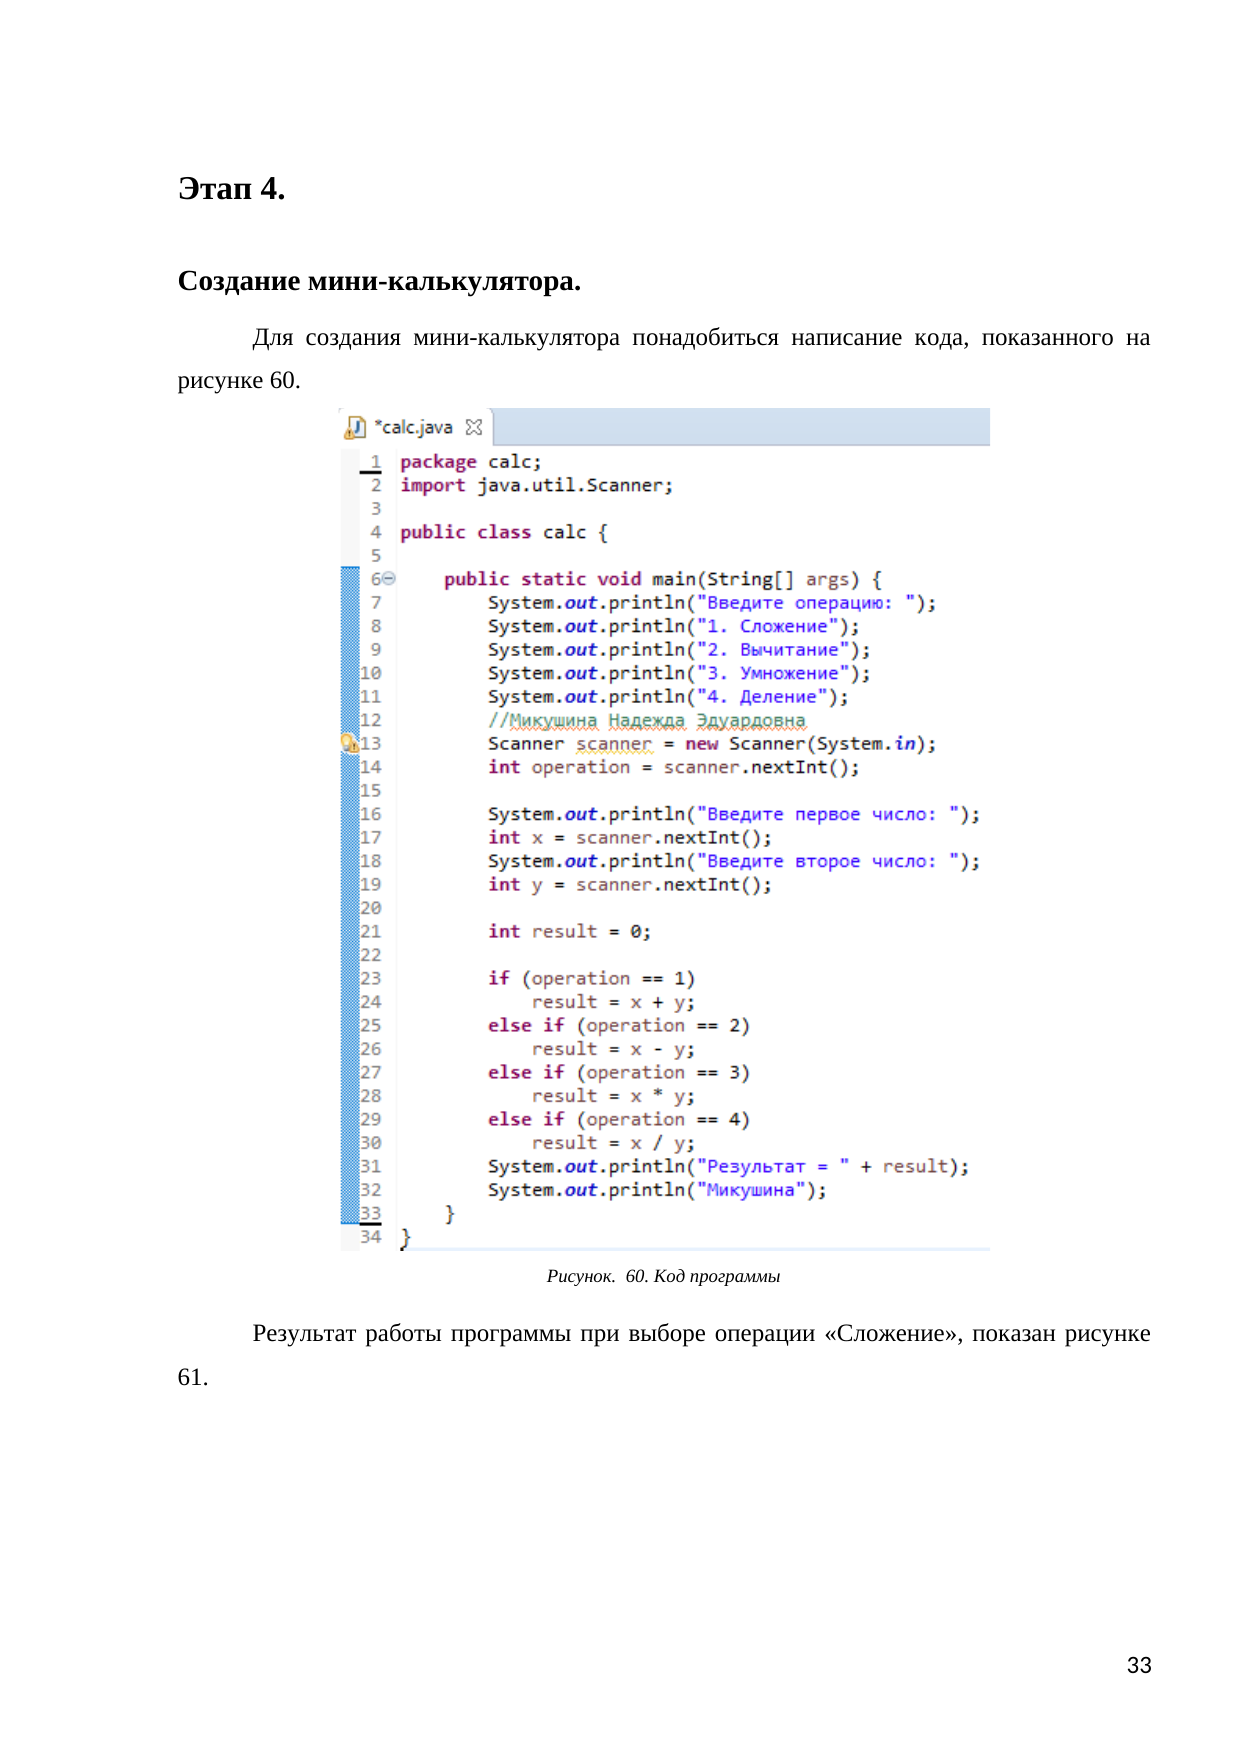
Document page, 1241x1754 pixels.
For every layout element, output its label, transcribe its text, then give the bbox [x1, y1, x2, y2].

text Рисунок. 60. Код программы [177, 1265, 1152, 1287]
subtitle Создание мини-калькулятора. [177, 263, 1152, 297]
text Для создания мини-калькулятора понадобиться написание кода, показанного на рисунке 60. [177, 322, 1152, 394]
subtitle Этап 4. [177, 168, 1152, 206]
text Результат работы программы при выборе операции «Сложение», показан рисунке 61. [177, 1318, 1152, 1390]
picture [338, 408, 991, 1251]
